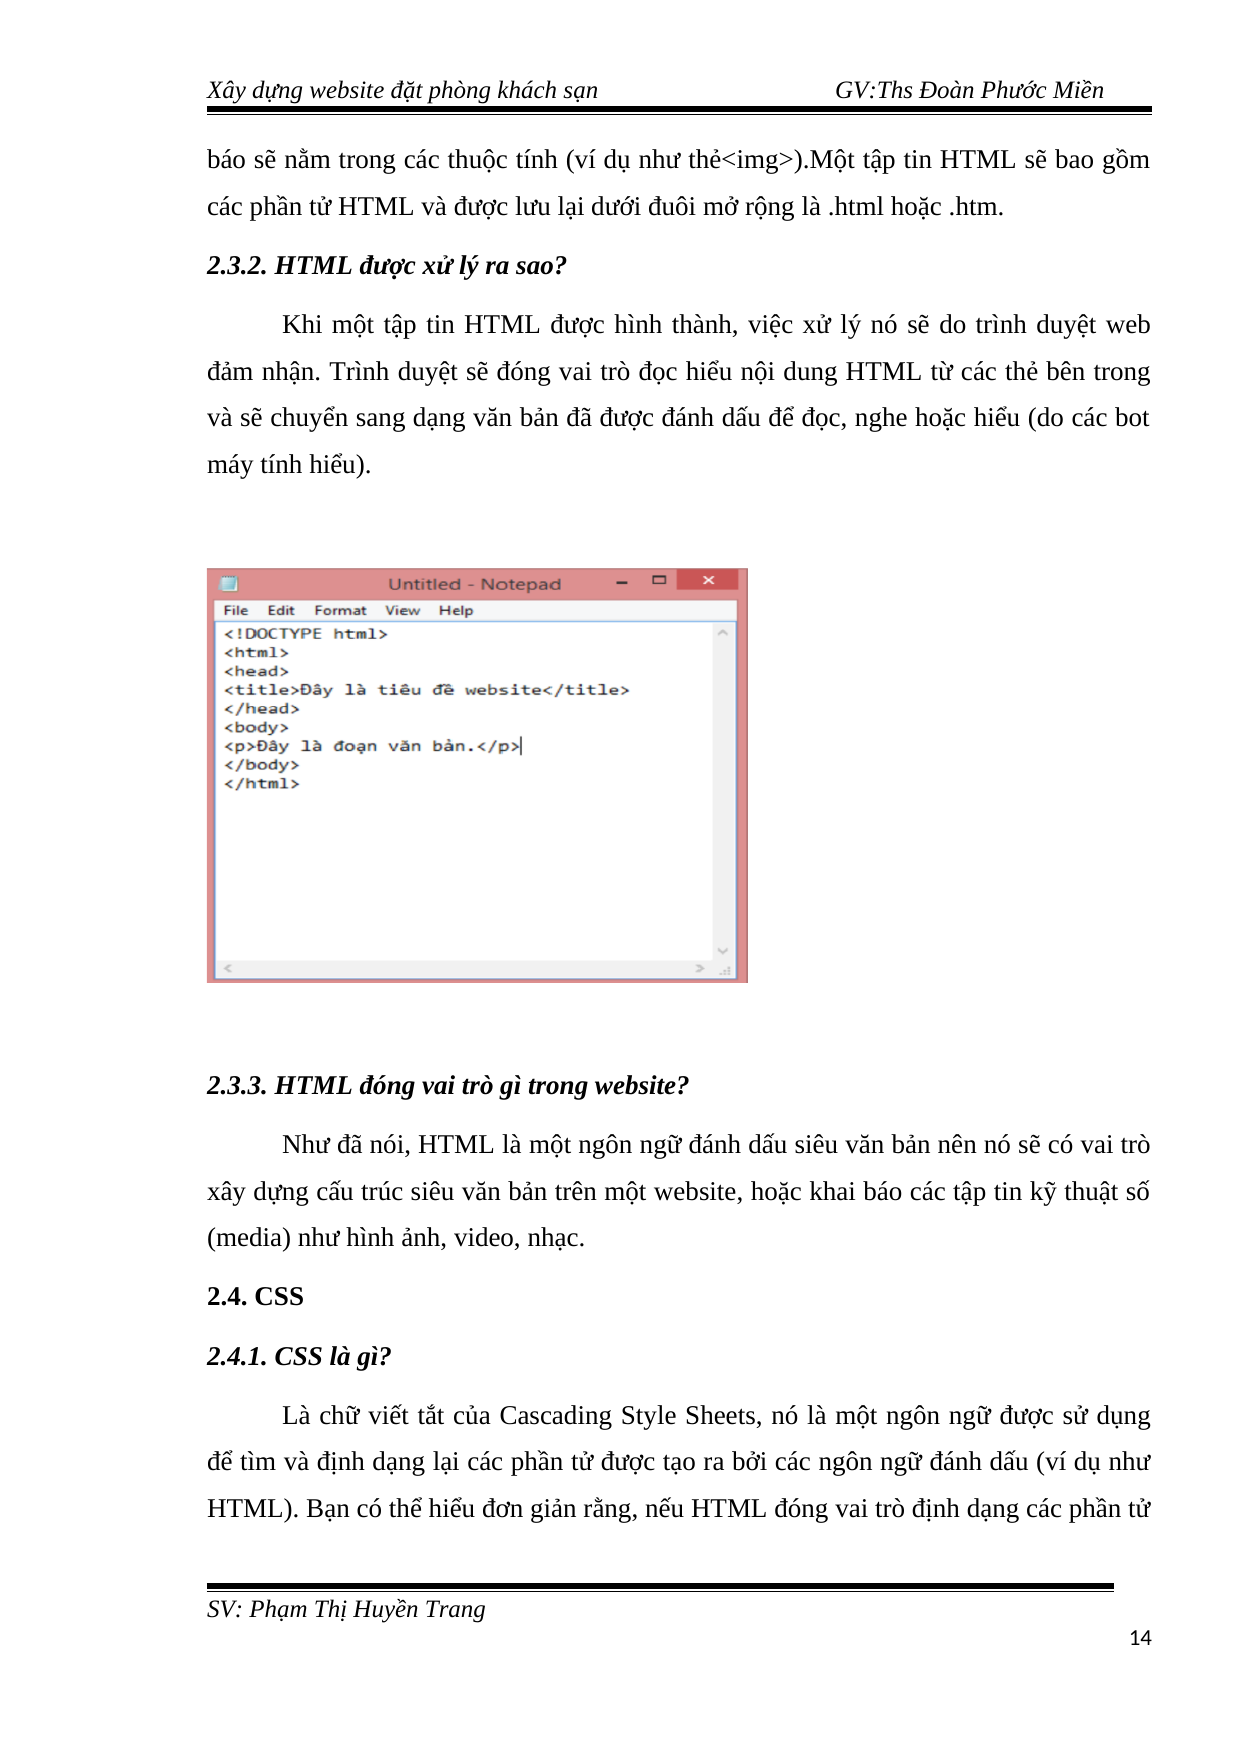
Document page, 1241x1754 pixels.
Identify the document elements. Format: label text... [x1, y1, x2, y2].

subtitle 2.3.2. HTML được xử lý ra sao? [207, 249, 1152, 280]
text Như đã nói, HTML là một ngôn ngữ đánh dấu siêu văn bản nên nó sẽ có vai trò xây dựng cấu trúc siêu văn bản trên một website, hoặc khai báo các tập tin kỹ thuật số (media) như hình ảnh, video, nhạc. [207, 1128, 1152, 1252]
text Khi một tập tin HTML được hình thành, việc xử lý nó sẽ do trình duyệt web đảm nhận. Trình duyệt sẽ đóng vai trò đọc hiểu nội dung HTML từ các thẻ bên trong và sẽ chuyển sang dạng văn bản đã được đánh dấu để đọc, nghe hoặc hiểu (do các bot máy tính hiểu). [207, 308, 1152, 479]
picture [206, 566, 748, 983]
subtitle 2.4. CSS [207, 1281, 1152, 1312]
subtitle 2.4.1. CSS là gì? [207, 1340, 1152, 1371]
subtitle 2.3.3. HTML đóng vai trò gì trong website? [207, 1069, 1152, 1100]
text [207, 1399, 1152, 1523]
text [207, 143, 1152, 221]
